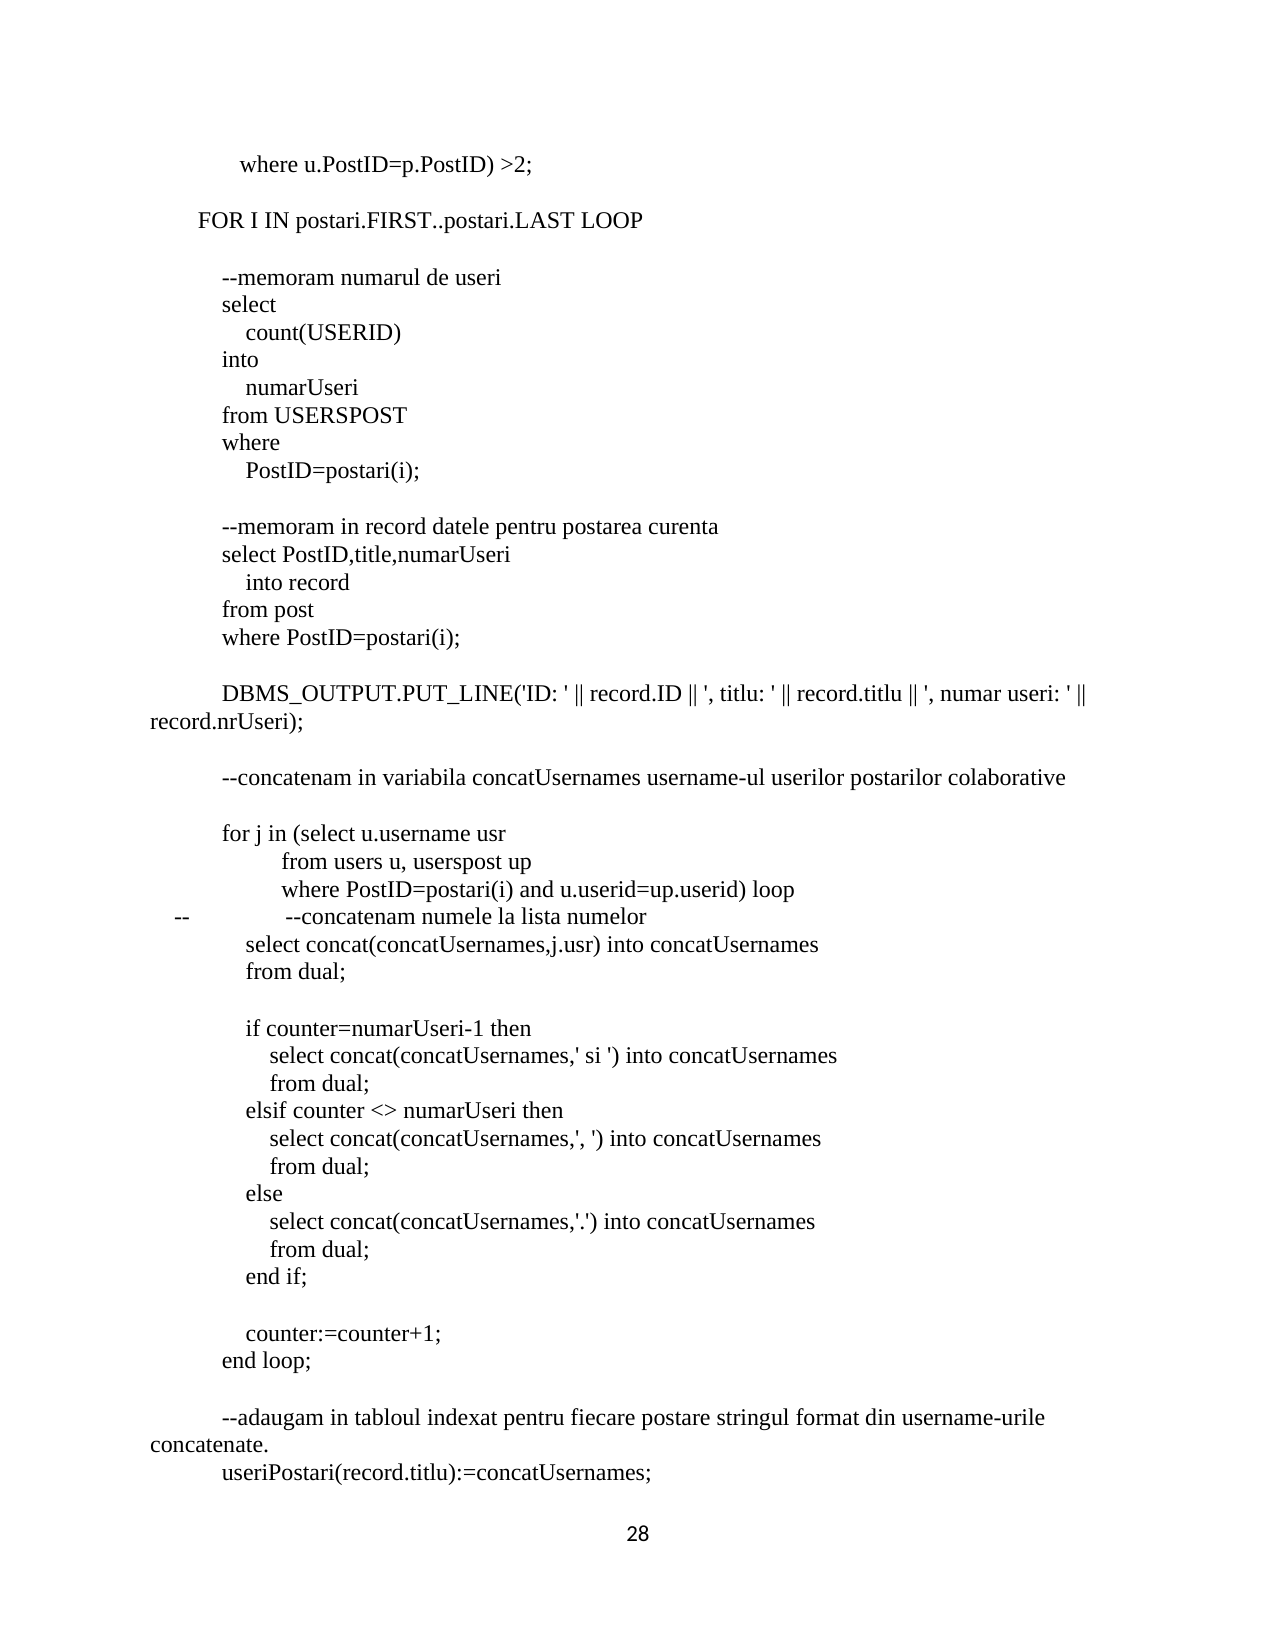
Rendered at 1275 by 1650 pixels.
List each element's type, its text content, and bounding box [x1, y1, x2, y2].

text where PostID=postari(i); [150, 623, 1125, 650]
text select concat(concatUsernames,'.') into concatUsernames [150, 1207, 1125, 1234]
text -- --concatenam numele la lista numelor [150, 902, 1125, 930]
text useriPostari(record.titlu):=concatUsernames; [150, 1458, 1125, 1485]
text --memoram in record datele pentru postarea curenta [150, 512, 1125, 540]
text from dual; [150, 1234, 1125, 1262]
text where u.PostID=p.PostID) >2; [150, 150, 1125, 178]
text --concatenam in variabila concatUsernames username-ul userilor postarilor colaborative [150, 763, 1125, 791]
text PostID=postari(i); [150, 456, 1125, 483]
text select concat(concatUsernames,' si ') into concatUsernames [150, 1041, 1125, 1069]
text from post [150, 595, 1125, 623]
text from dual; [150, 1152, 1125, 1179]
text from users u, userspost up [150, 847, 1125, 874]
text select PostID,title,numarUseri [150, 540, 1125, 567]
text DBMS_OUTPUT.PUT_LINE('ID: ' || record.ID || ', titlu: ' || record.titlu || ', numar useri: ' || record.nrUseri); [150, 679, 1125, 734]
text else [150, 1179, 1125, 1207]
text if counter=numarUseri-1 then [150, 1014, 1125, 1041]
text --memoram numarul de useri [150, 263, 1125, 290]
text into [150, 346, 1125, 373]
text end loop; [150, 1346, 1125, 1374]
text counter:=counter+1; [150, 1318, 1125, 1346]
text count(USERID) [150, 318, 1125, 346]
text end if; [150, 1262, 1125, 1290]
text numarUseri [150, 373, 1125, 401]
text where PostID=postari(i) and u.userid=up.userid) loop [150, 874, 1125, 902]
text select [150, 290, 1125, 318]
text elsif counter <> numarUseri then [150, 1097, 1125, 1124]
text --adaugam in tabloul indexat pentru fiecare postare stringul format din username-urile concatenate. [150, 1402, 1125, 1458]
text select concat(concatUsernames,', ') into concatUsernames [150, 1124, 1125, 1152]
text into record [150, 567, 1125, 595]
text FOR I IN postari.FIRST..postari.LAST LOOP [150, 206, 1125, 234]
text where [150, 428, 1125, 456]
text from USERSPOST [150, 401, 1125, 428]
text from dual; [150, 1069, 1125, 1097]
text from dual; [150, 957, 1125, 985]
text for j in (select u.username usr [150, 819, 1125, 847]
text select concat(concatUsernames,j.usr) into concatUsernames [150, 930, 1125, 957]
